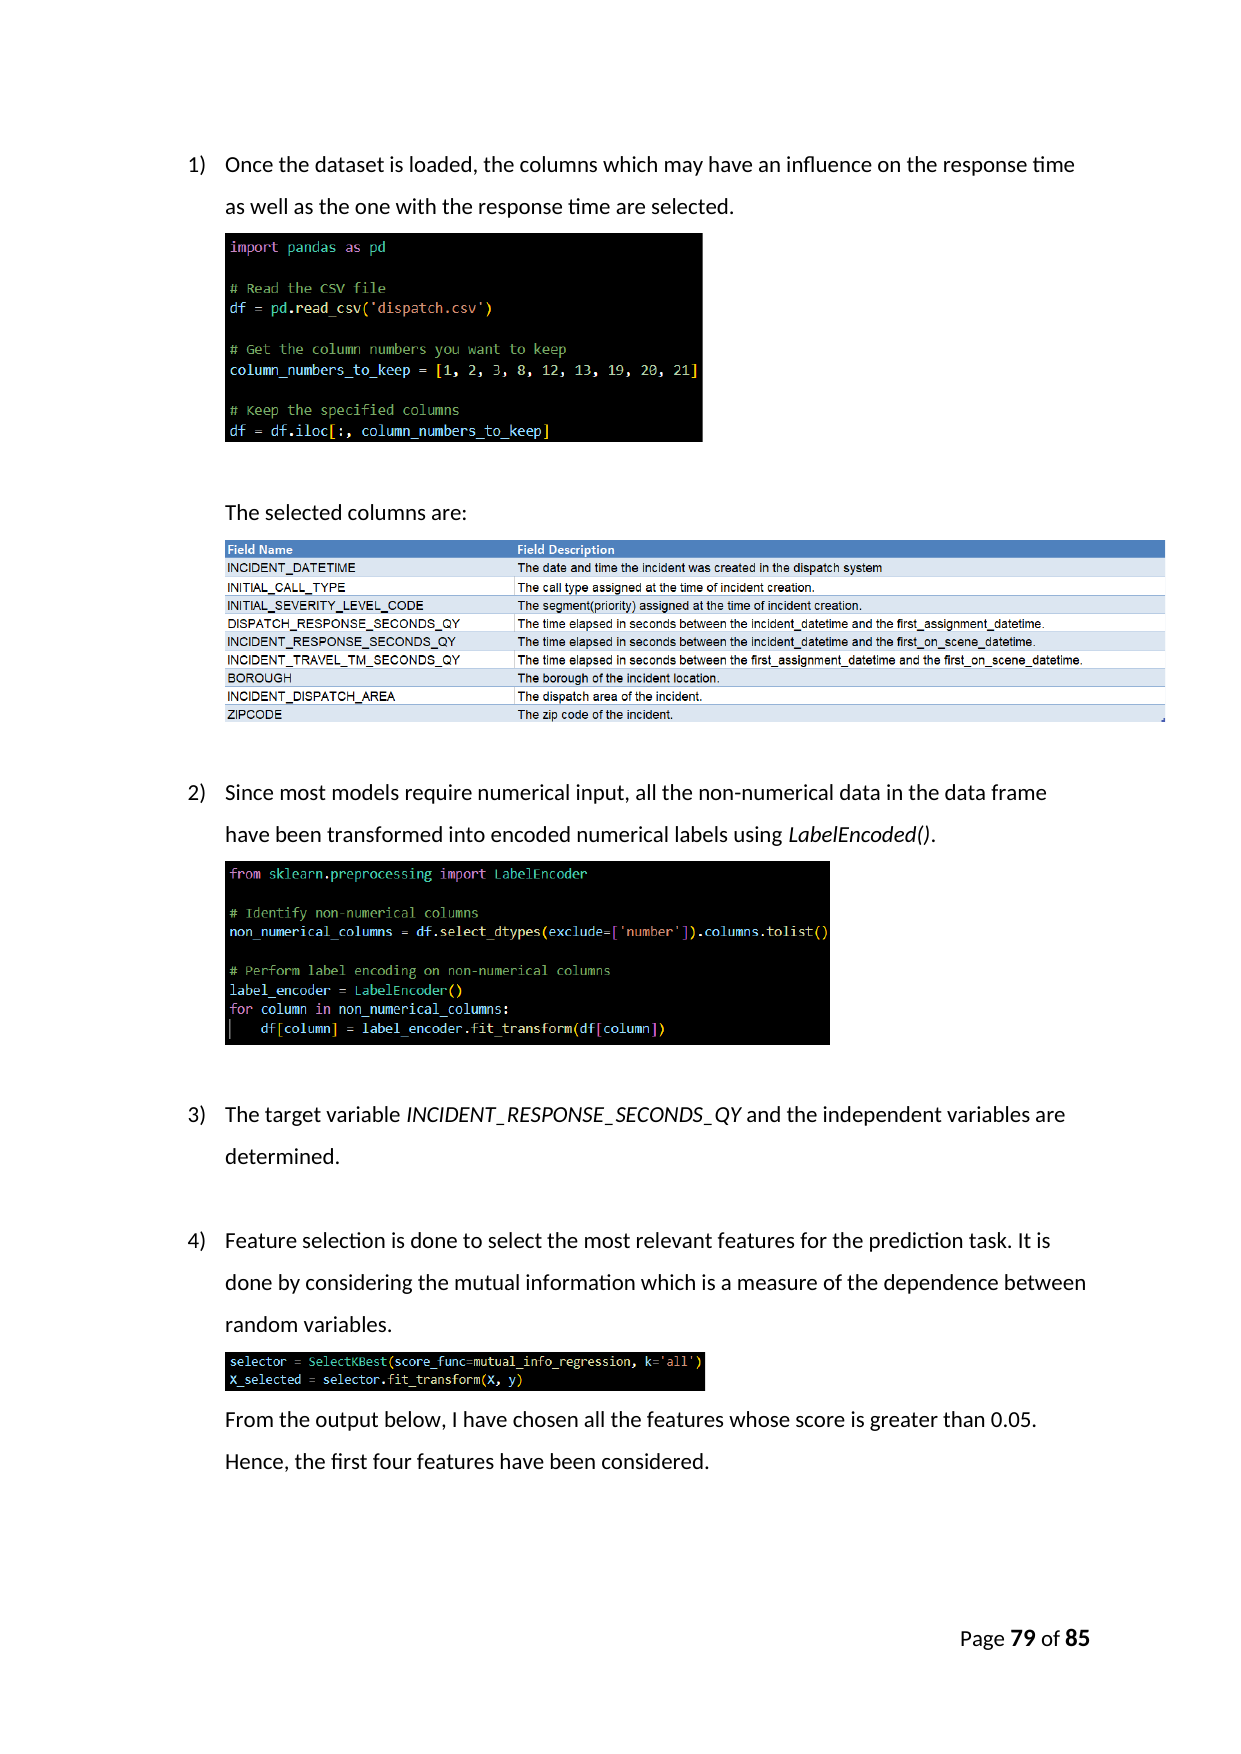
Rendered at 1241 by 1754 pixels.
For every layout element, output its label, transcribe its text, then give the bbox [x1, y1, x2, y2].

list The selected columns are: [225, 498, 1090, 526]
list Since most models require numerical input, all the non-numerical data in the data frame have been transformed into encoded numerical labels using LabelEncoded(). [187, 778, 1090, 848]
picture [225, 861, 830, 1045]
picture [225, 540, 1166, 722]
list The target variable INCIDENT_RESPONSE_SECONDS_QY and the independent variables are determined. [187, 1100, 1090, 1170]
picture [225, 233, 703, 442]
list From the output below, I have chosen all the features whose score is greater than 0.05. Hence, the first four features have been considered. [225, 1405, 1090, 1475]
picture [225, 1352, 706, 1391]
list Feature selection is done to select the most relevant features for the prediction task. It is done by considering the mutual information which is a measure of the dependence between random variables. [187, 1226, 1090, 1338]
list Once the dataset is loaded, the columns which may have an influence on the response time as well as the one with the response time are selected. [187, 150, 1090, 220]
